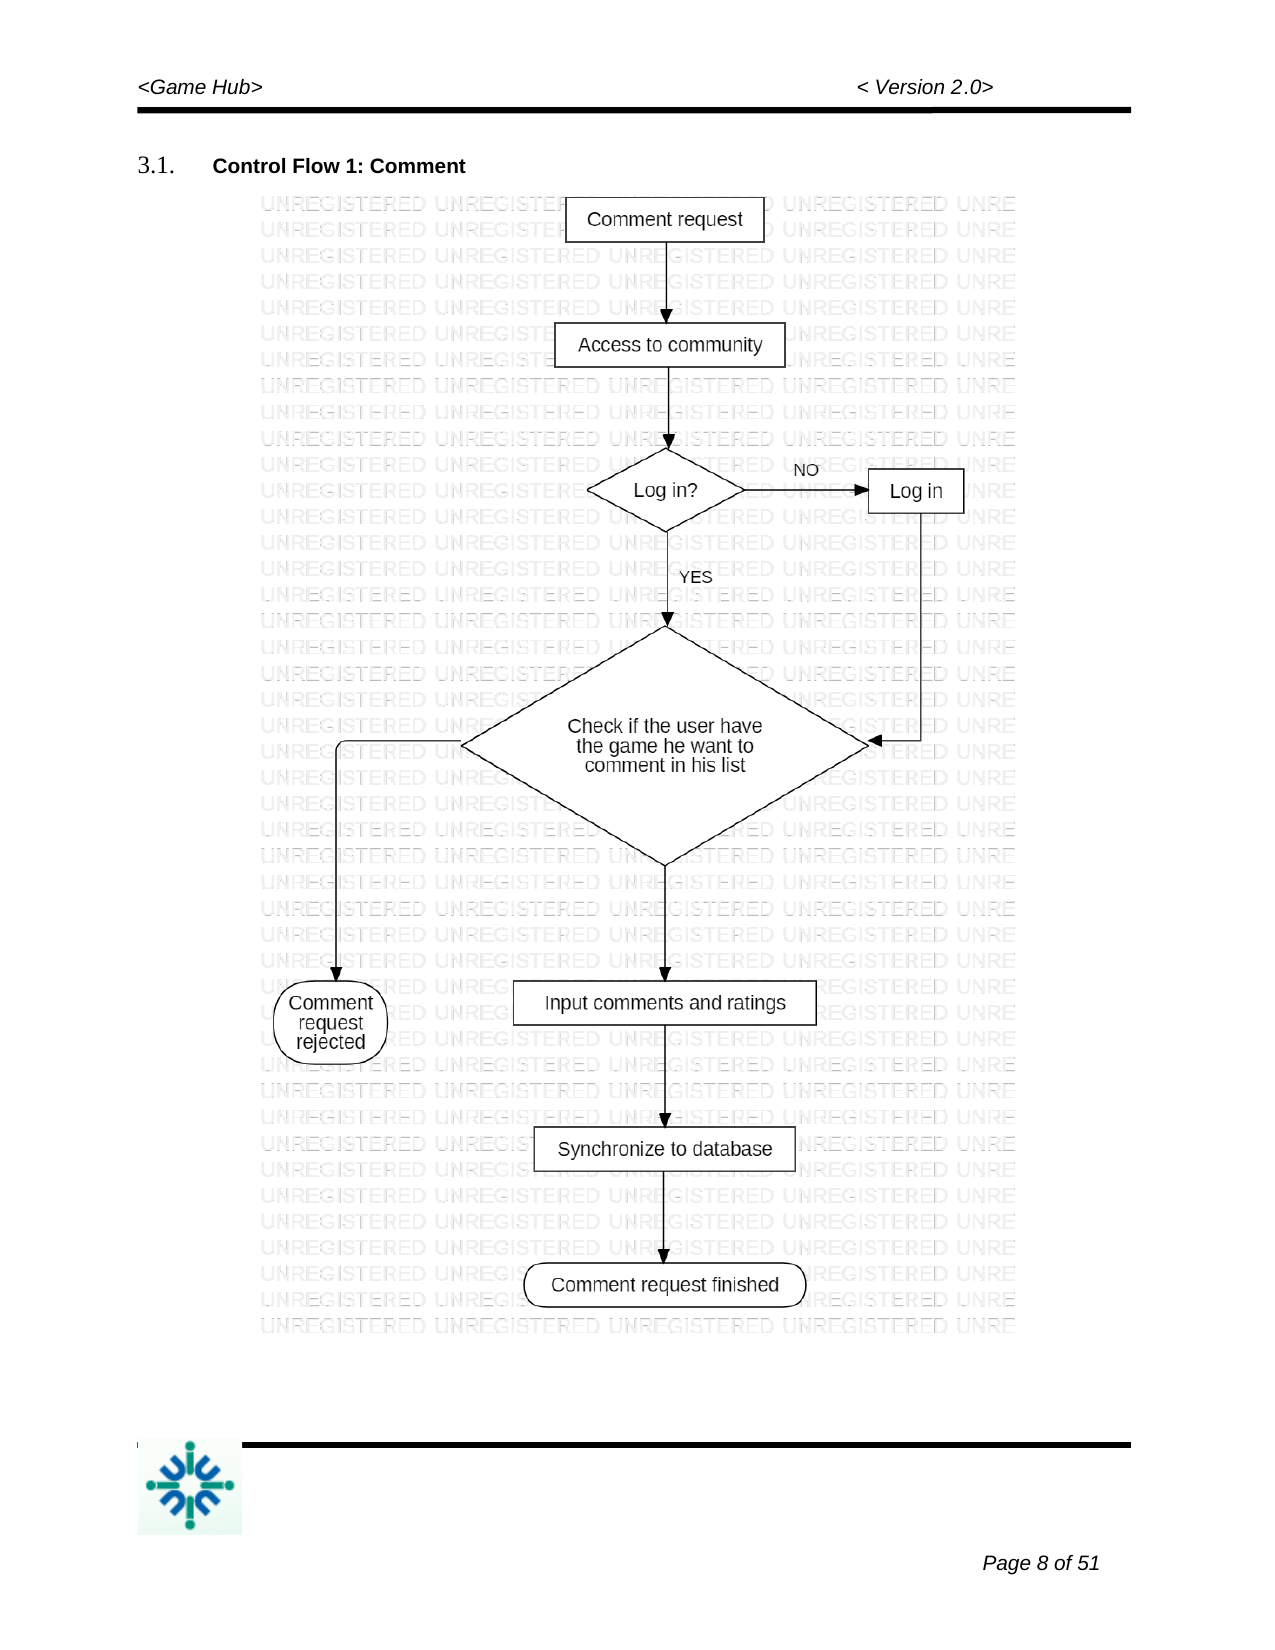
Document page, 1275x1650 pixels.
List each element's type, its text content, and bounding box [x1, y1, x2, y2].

subtitle Control Flow 1: Comment [137, 150, 1138, 179]
picture [260, 185, 1015, 1359]
picture [137, 1438, 243, 1535]
